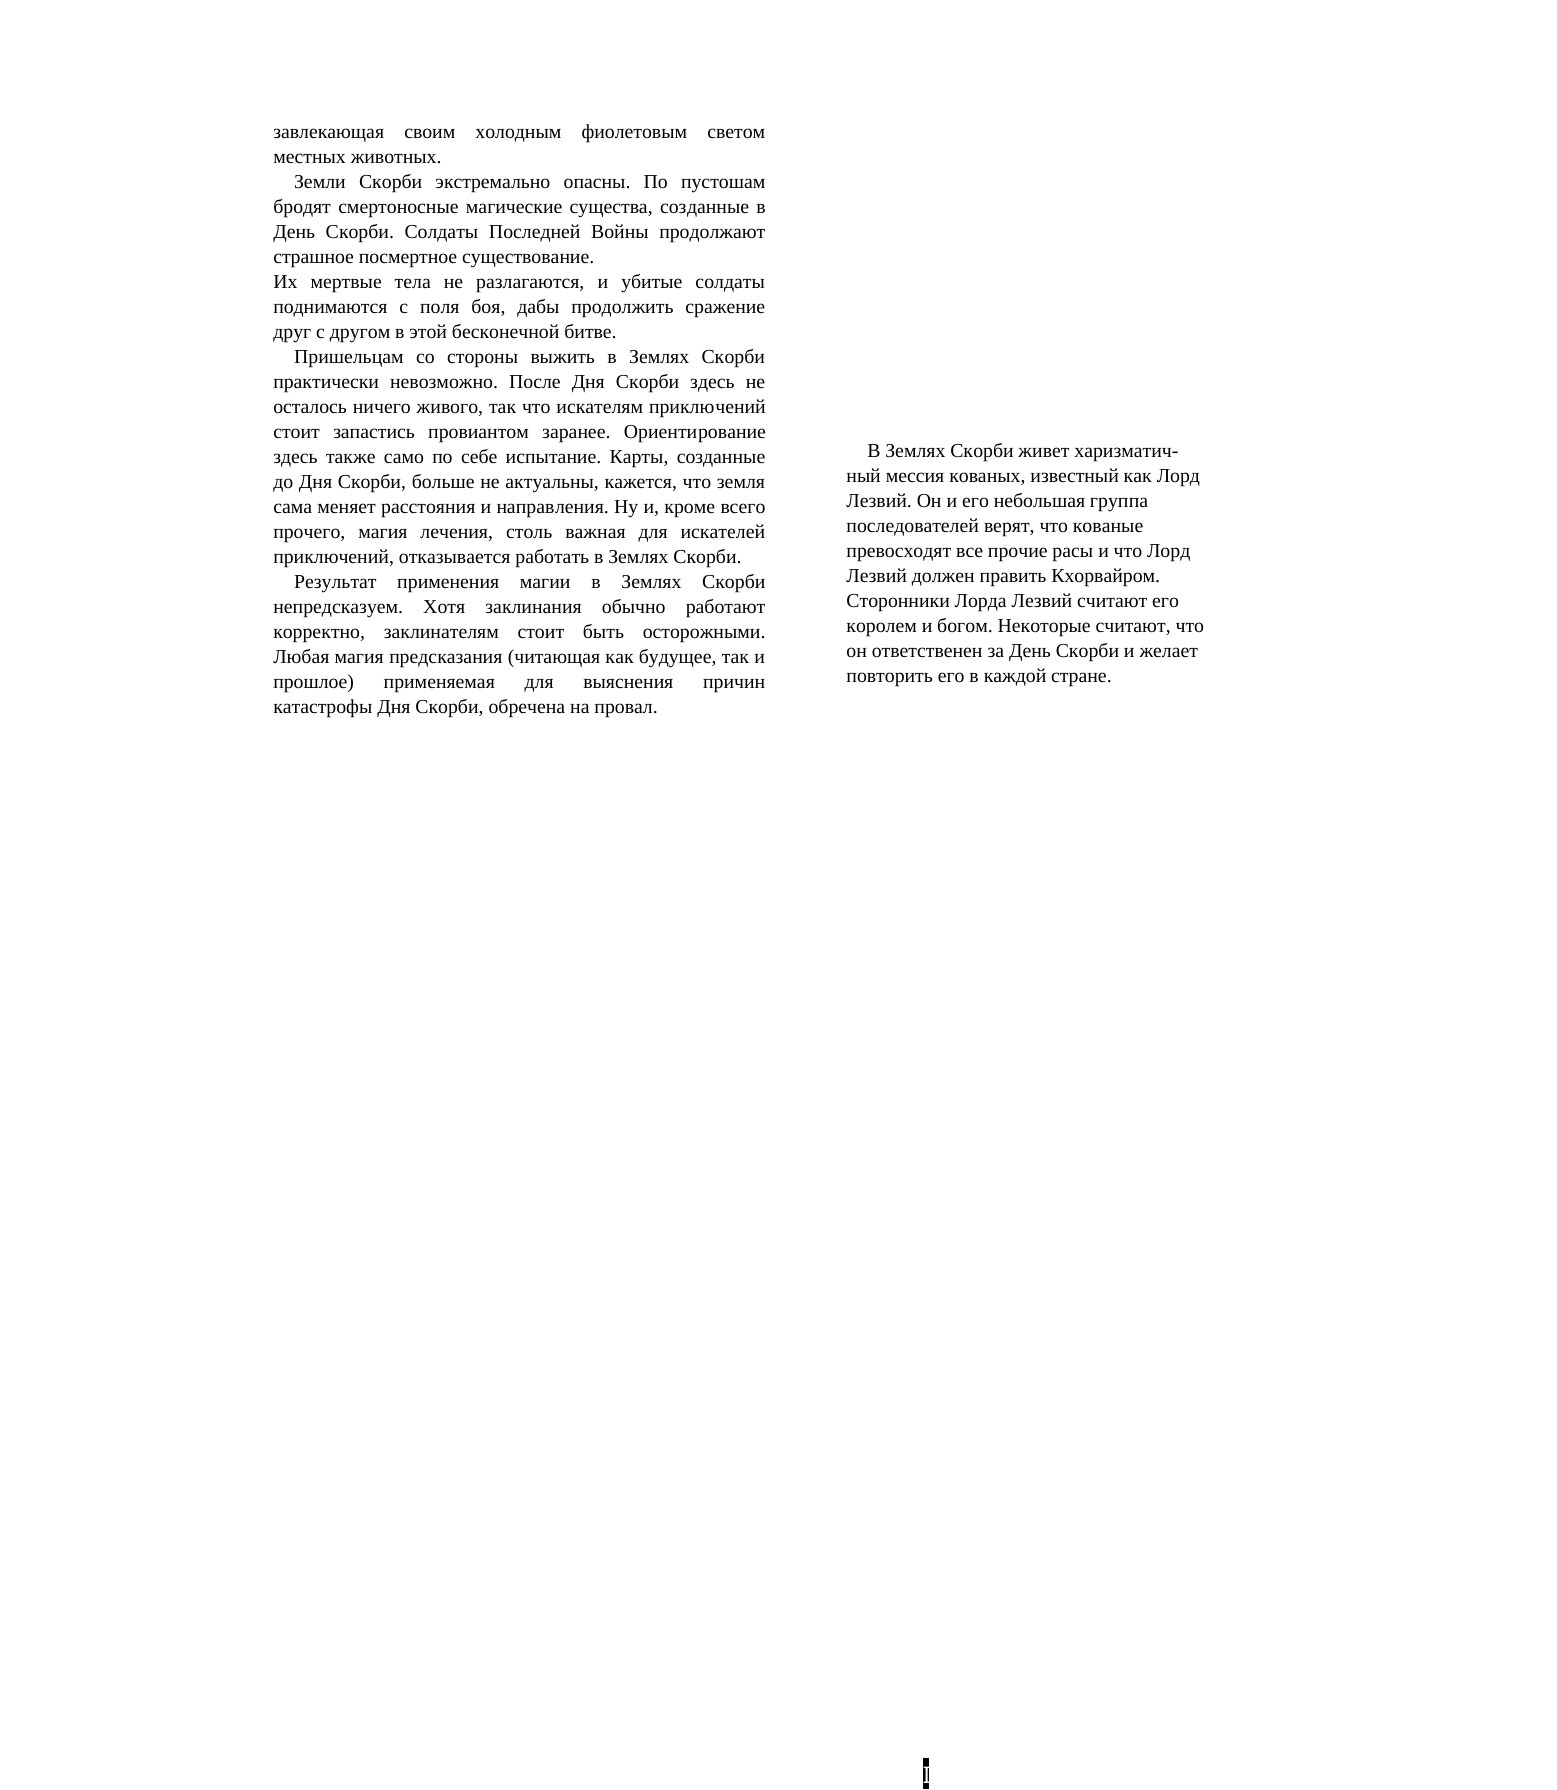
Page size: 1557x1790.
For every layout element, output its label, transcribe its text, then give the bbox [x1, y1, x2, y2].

text Их мертвые тела не разлагаются, и убитые солдаты поднимаются с поля боя, дабы продолжить сражение друг с другом в этой бесконечной битве. [273, 268, 766, 343]
text Земли Скорби экстремально опасны. По пустошам бродят смертоносные магические существа, созданные в День Скорби. Солдаты Последней Войны продолжают страшное посмертное существование. [273, 168, 766, 268]
text Пришельцам со стороны выжить в Землях Скорби практически невозможно. После Дня Скорби здесь не осталось ничего живого, так что искателям приключений стоит запастись провиантом заранее. Ориентирование здесь также само по себе испытание. Карты, созданные до Дня Скорби, больше не актуальны, кажется, что земля сама меняет расстояния и направления. Ну и, кроме всего прочего, магия лечения, столь важная для искателей приключений, отказывается работать в Землях Скорби. [273, 343, 766, 568]
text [273, 118, 766, 168]
text Результат применения магии в Землях Скорби непредсказуем. Хотя заклинания обычно работают корректно, заклинателям стоит быть осторожными. Любая магия предсказания (читающая как будущее, так и прошлое) применяемая для выяснения причин катастрофы Дня Скорби, обречена на провал. [273, 568, 766, 718]
